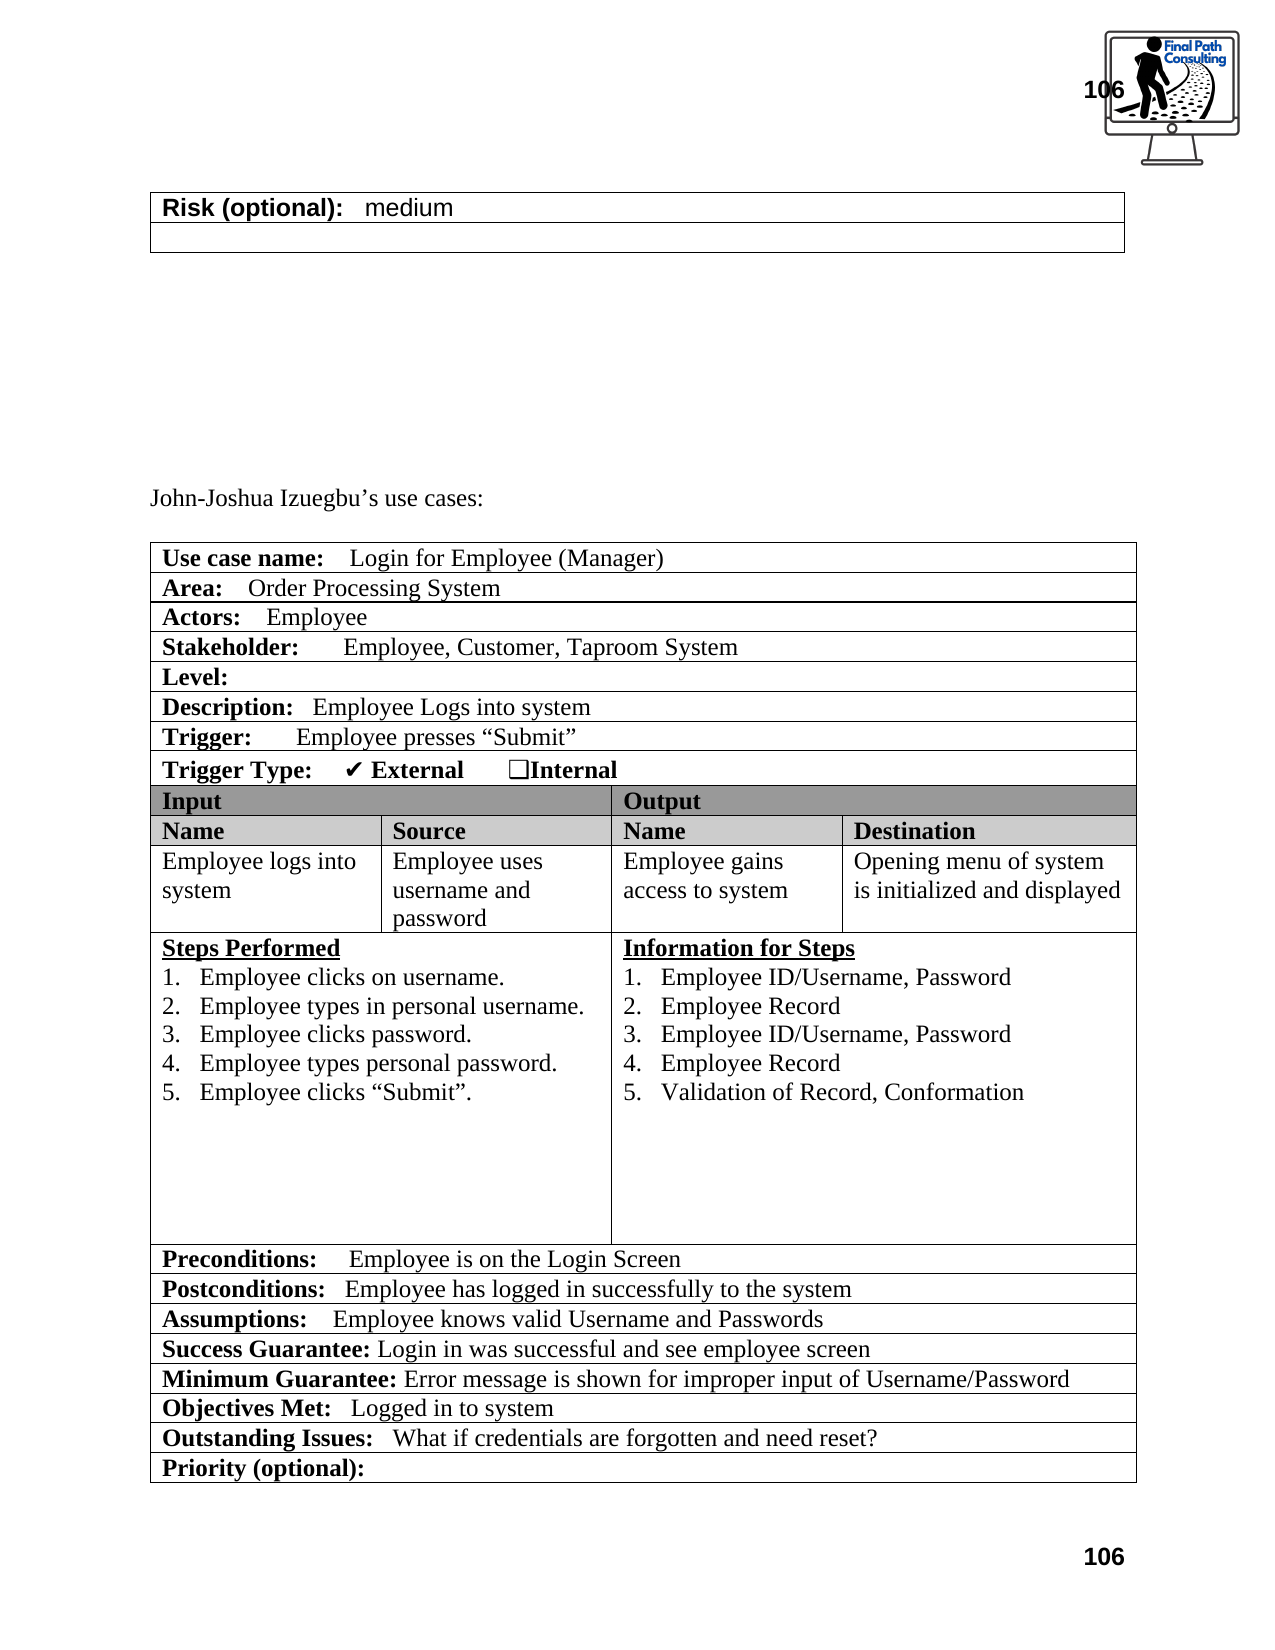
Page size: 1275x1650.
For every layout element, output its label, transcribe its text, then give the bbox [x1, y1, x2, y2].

table_cell Information for Steps Employee ID/Username, Password Employee Record Employee ID/Username, Password Employee Record Validation of Record, Conformation [612, 933, 1136, 1243]
table_cell Steps Performed Employee clicks on username. Employee types in personal username. Employee clicks password. Employee types personal password. Employee clicks “Submit”. [151, 933, 611, 1243]
table_cell Trigger Type: ✔ External ❑Internal [151, 751, 1136, 785]
table_cell Employee logs into system [151, 846, 381, 932]
text John-Joshua Izuegbu’s use cases: [150, 483, 1125, 512]
table_cell Area: Order Processing System [151, 573, 1136, 601]
table_cell Success Guarantee: Login in was successful and see employee screen [151, 1334, 1136, 1363]
table_cell Input [151, 786, 611, 815]
table_cell Output [612, 786, 1136, 815]
table_cell Name [151, 816, 381, 845]
table_cell Destination [843, 816, 1136, 845]
table_cell Opening menu of system is initialized and displayed [843, 846, 1136, 932]
table_cell Risk (optional): medium [151, 193, 1124, 222]
table_cell Trigger: Employee presses “Submit” [151, 722, 1136, 750]
table_cell Employee uses username and password [382, 846, 611, 932]
table_cell Name [612, 816, 842, 845]
picture [1098, 18, 1247, 174]
table_cell Postconditions: Employee has logged in successfully to the system [151, 1274, 1136, 1303]
table_cell Actors: Employee [151, 603, 1136, 631]
table_cell Outstanding Issues: What if credentials are forgotten and need reset? [151, 1423, 1136, 1452]
table_cell Assumptions: Employee knows valid Username and Passwords [151, 1304, 1136, 1333]
table_cell Employee gains access to system [612, 846, 842, 932]
table_cell Objectives Met: Logged in to system [151, 1394, 1136, 1422]
table_header Use case name: Login for Employee (Manager) [151, 543, 1136, 572]
table_cell Description: Employee Logs into system [151, 692, 1136, 721]
table_cell [151, 223, 1124, 252]
table_cell Stakeholder: Employee, Customer, Taproom System [151, 632, 1136, 661]
picture [1101, 83, 1106, 95]
table_cell Level: [151, 662, 1136, 691]
table_cell Priority (optional): [151, 1453, 1136, 1482]
table_cell Source [382, 816, 611, 845]
table_cell Minimum Guarantee: Error message is shown for improper input of Username/Password [151, 1364, 1136, 1392]
table_cell Preconditions: Employee is on the Login Screen [151, 1245, 1136, 1273]
